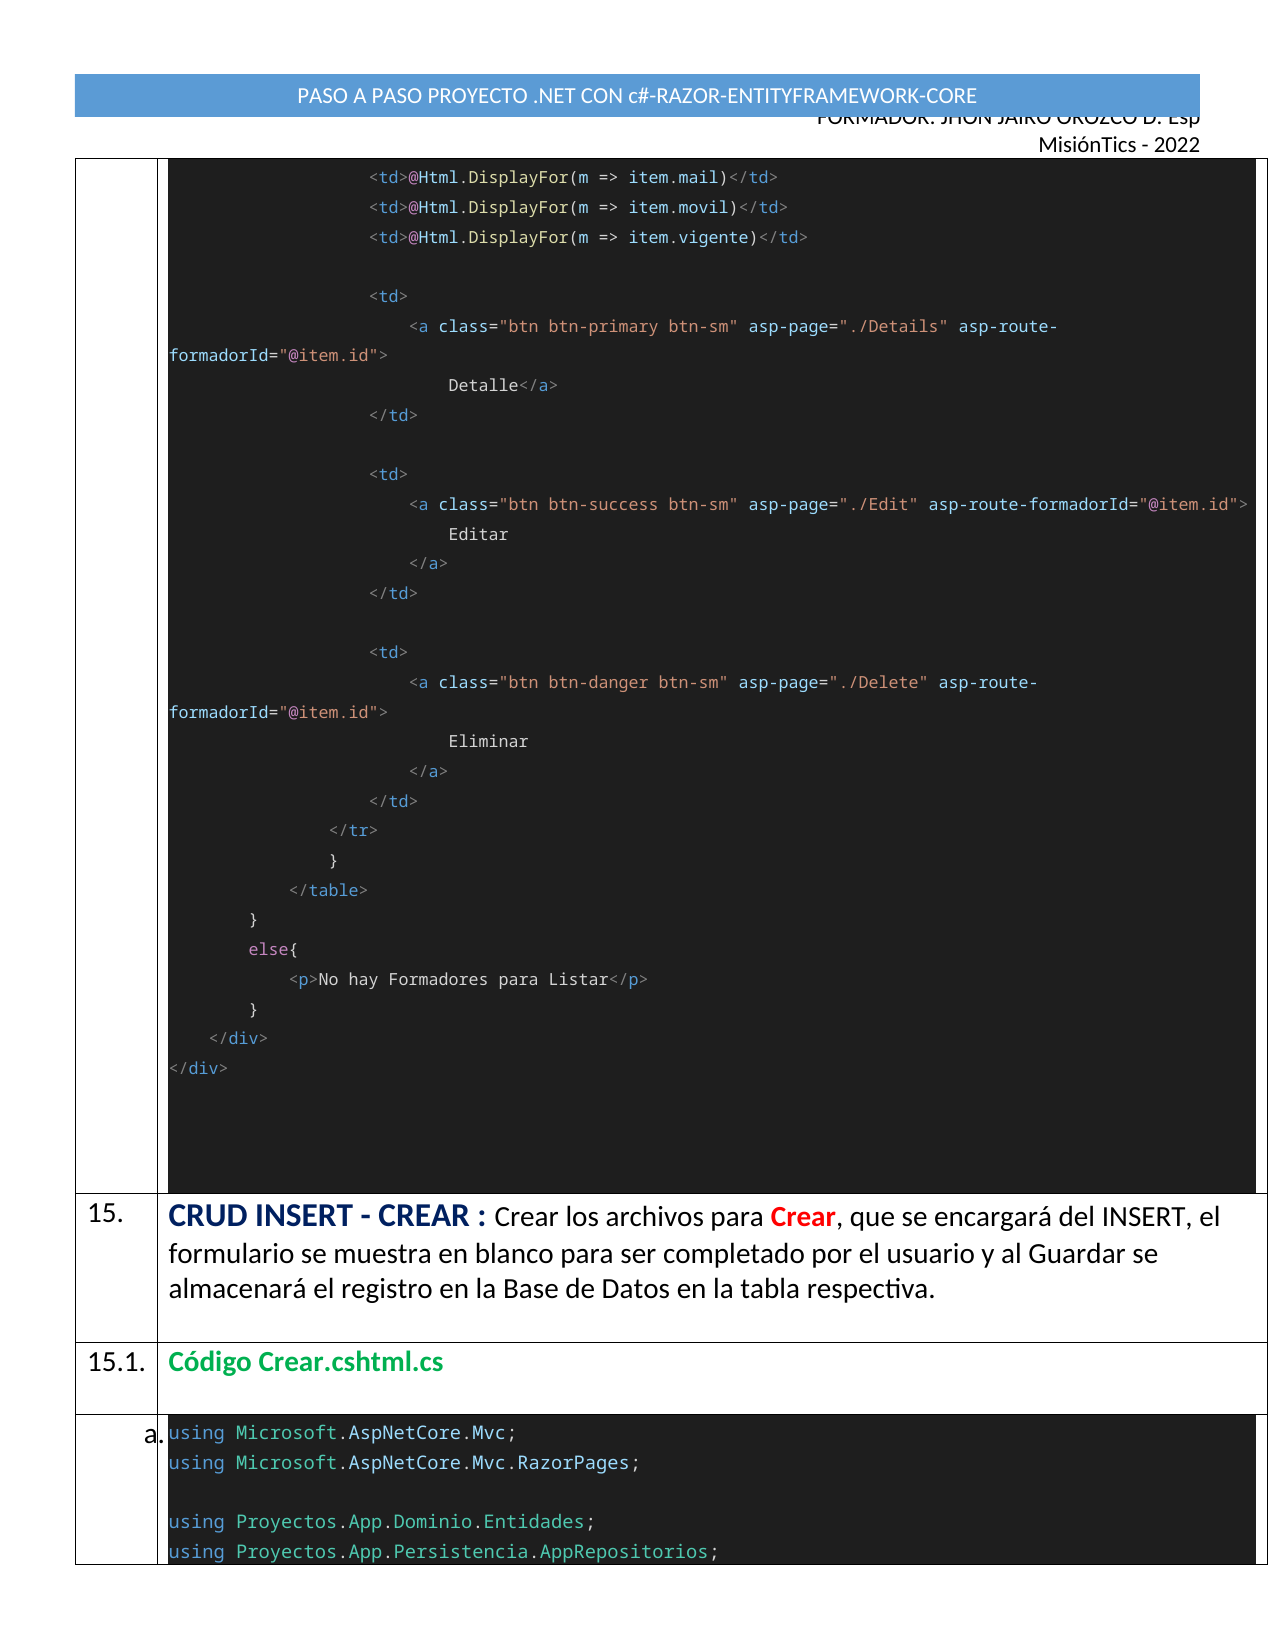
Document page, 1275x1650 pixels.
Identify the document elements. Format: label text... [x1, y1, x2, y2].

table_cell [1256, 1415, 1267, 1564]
table_cell [76, 1415, 157, 1564]
table_cell CRUD INSERT - CREAR : Crear los archivos para Crear, que se encargará del INSERT, el formulario se muestra en blanco para ser completado por el usuario y al Guardar se almacenará el registro en la Base de Datos en la tabla respectiva. [158, 1194, 1267, 1342]
table_cell Código Crear.cshtml.cs [158, 1343, 1267, 1414]
table_cell [76, 1194, 157, 1342]
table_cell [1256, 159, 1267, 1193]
table_cell [76, 1343, 157, 1414]
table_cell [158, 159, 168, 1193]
table_cell [76, 159, 157, 1193]
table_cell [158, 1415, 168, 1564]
